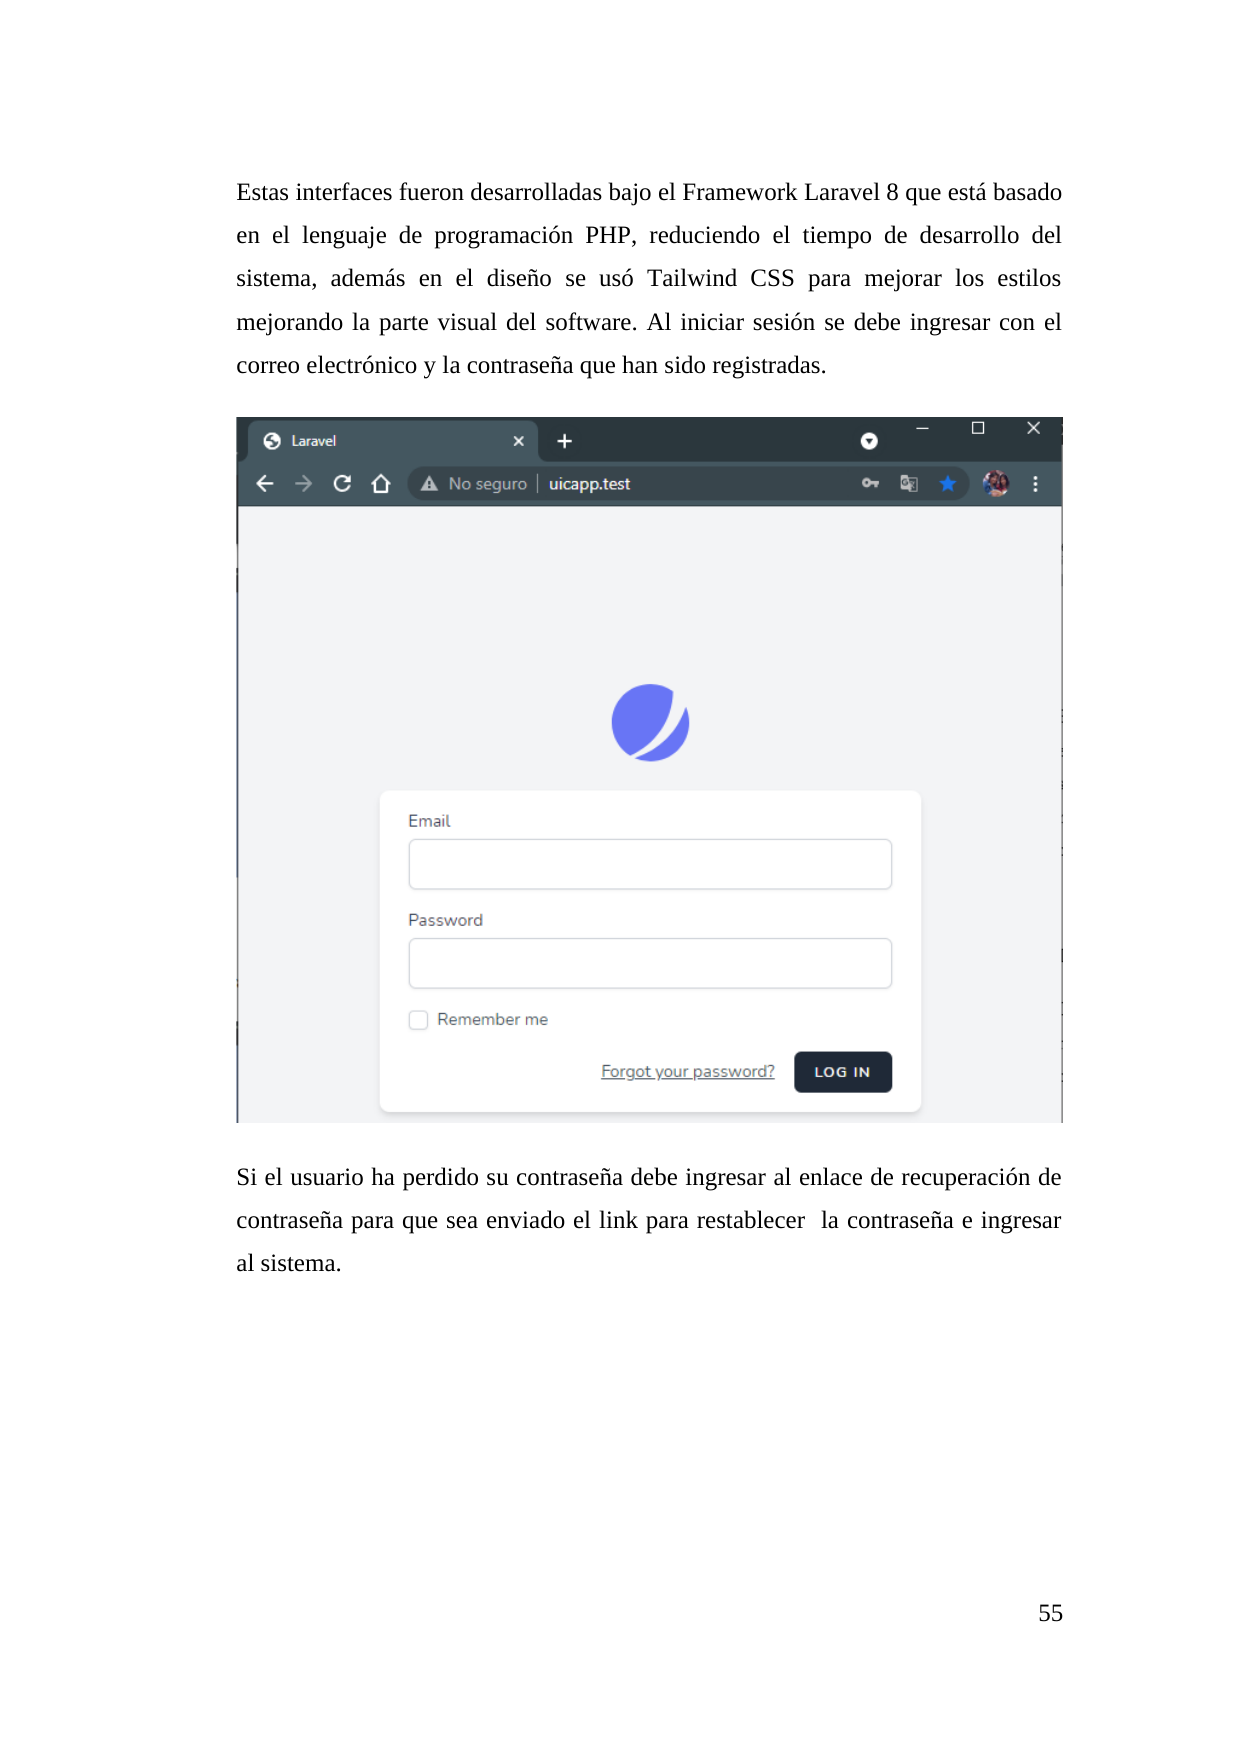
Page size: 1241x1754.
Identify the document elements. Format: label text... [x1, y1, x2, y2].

text Estas interfaces fueron desarrolladas bajo el Framework Laravel 8 que está basado en el lenguaje de programación PHP, reduciendo el tiempo de desarrollo del sistema, además en el diseño se usó Tailwind CSS para mejorar los estilos mejorando la parte visual del software. Al iniciar sesión se debe ingresar con el correo electrónico y la contraseña que han sido registradas. [236, 177, 1063, 378]
picture [236, 417, 1063, 1123]
text Si el usuario ha perdido su contraseña debe ingresar al enlace de recuperación de contraseña para que sea enviado el link para restablecer la contraseña e ingresar al sistema. [236, 1162, 1063, 1277]
